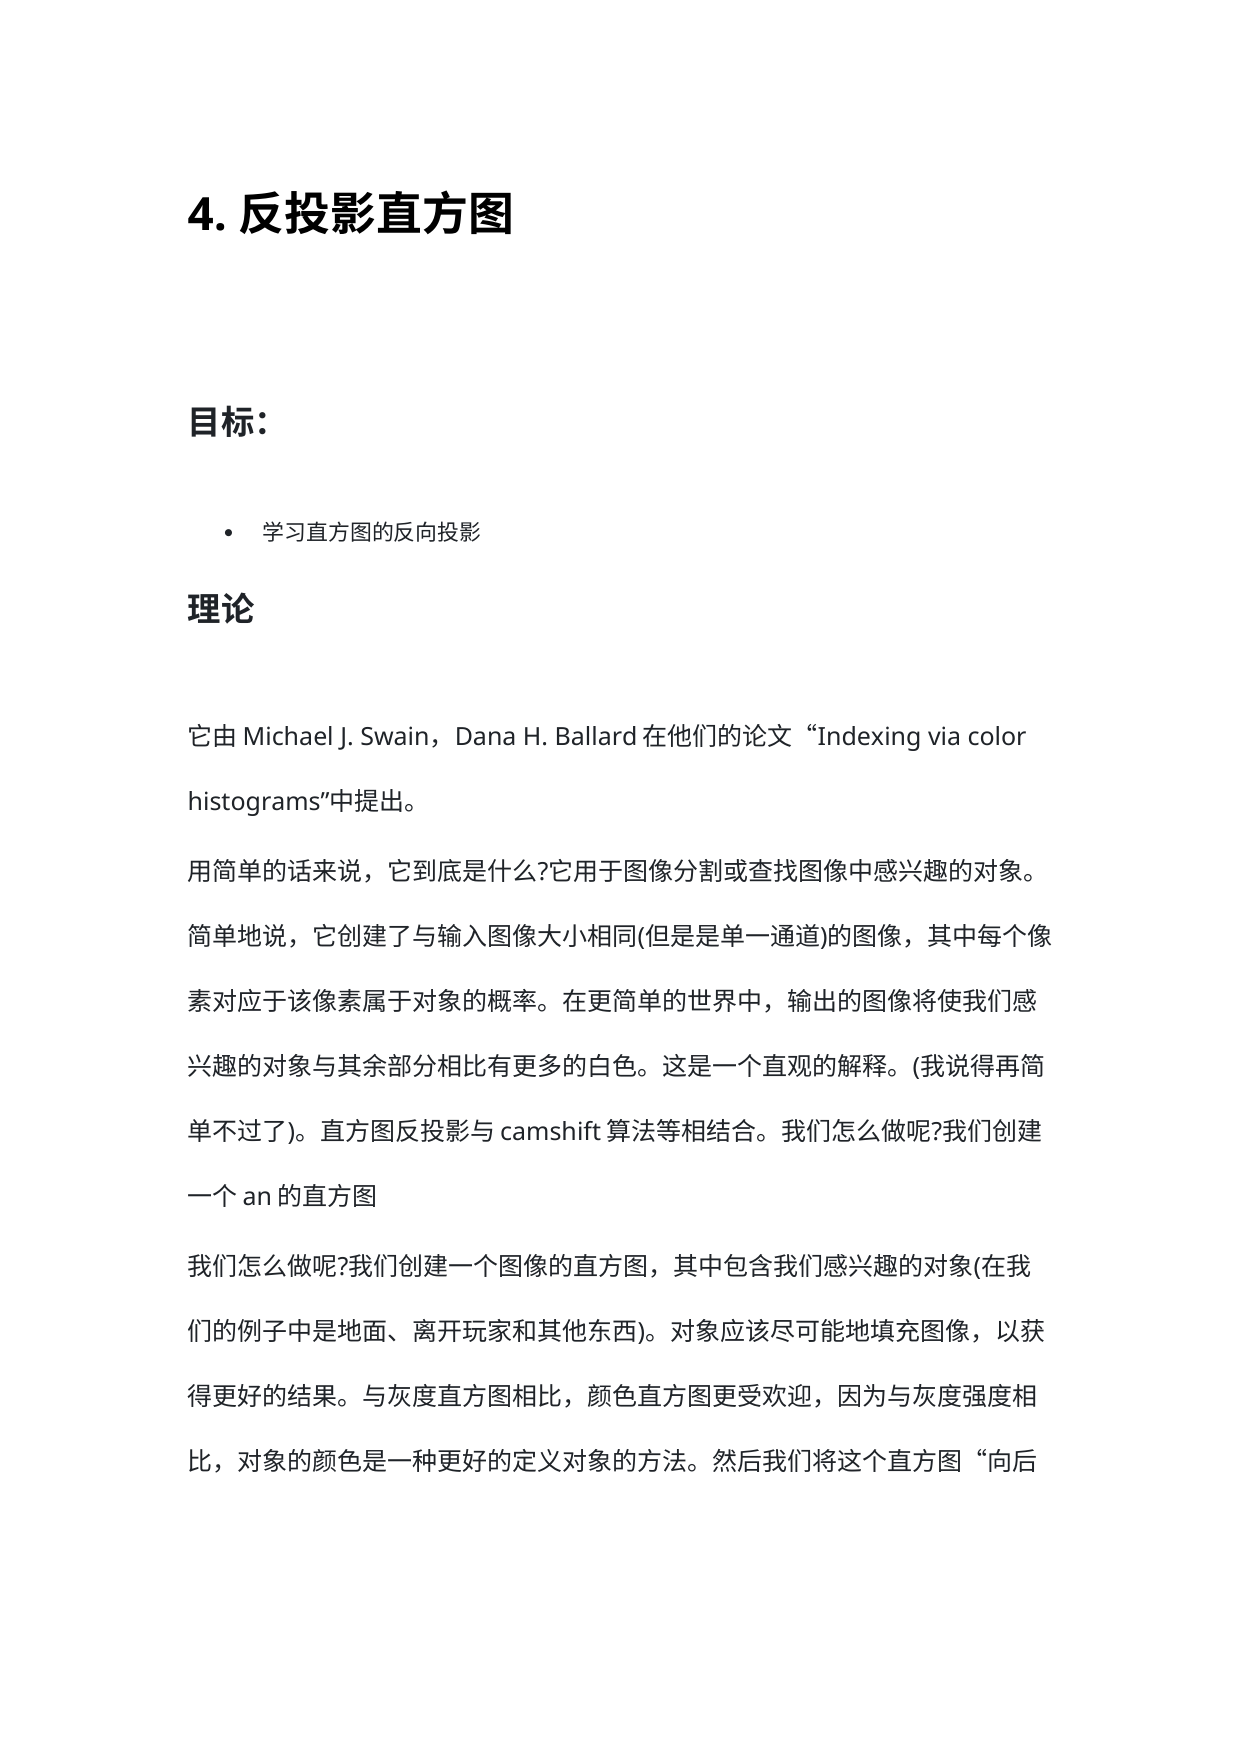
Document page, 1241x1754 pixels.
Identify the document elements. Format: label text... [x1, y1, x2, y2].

subtitle 4. 反投影直方图 [187, 162, 1053, 259]
text 用简单的话来说，它到底是什么?它用于图像分割或查找图像中感兴趣的对象。简单地说，它创建了与输入图像大小相同(但是是单一通道)的图像，其中每个像素对应于该像素属于对象的概率。在更简单的世界中，输出的图像将使我们感兴趣的对象与其余部分相比有更多的白色。这是一个直观的解释。(我说得再简单不过了)。直方图反投影与camshift算法等相结合。我们怎么做呢?我们创建一个an的直方图 [187, 837, 1053, 1227]
subtitle 目标： [187, 388, 1053, 453]
text 它由Michael J. Swain，Dana H. Ballard在他们的论文“Indexing via color histograms”中提出。 [187, 702, 1053, 832]
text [187, 1232, 1053, 1492]
list 学习直方图的反向投影 [225, 515, 1053, 547]
subtitle 理论 [187, 574, 1053, 639]
